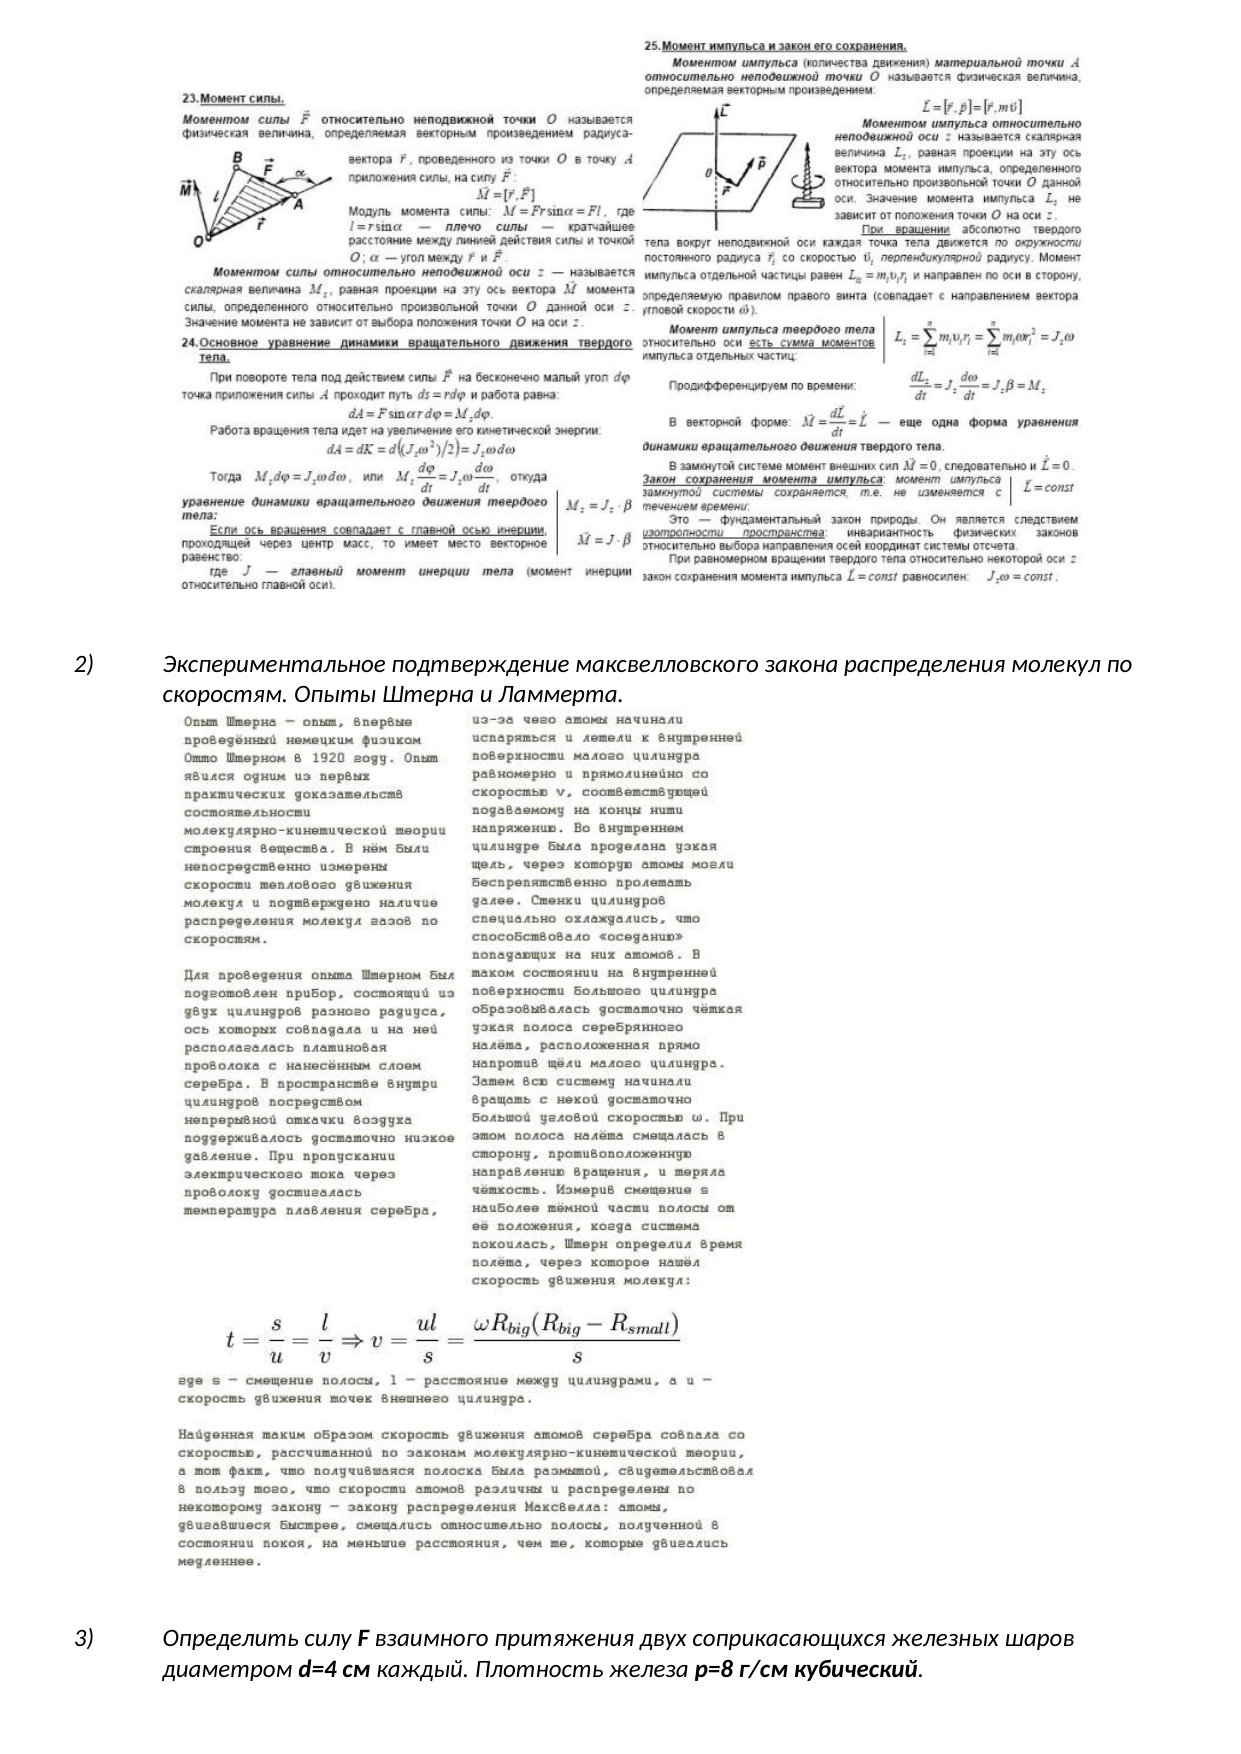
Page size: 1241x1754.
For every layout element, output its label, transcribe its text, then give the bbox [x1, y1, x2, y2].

picture [177, 708, 767, 1592]
picture [642, 35, 1088, 589]
list Определить силу F взаимного притяжения двух соприкасающихся железных шаров диаметром d=4 см каждый. Плотность железа p=8 г/см кубический. [74, 1622, 1152, 1683]
list Экспериментальное подтверждение максвелловского закона распределения молекул по скоростям. Опыты Штерна и Ламмерта. [74, 648, 1152, 709]
picture [177, 91, 637, 589]
